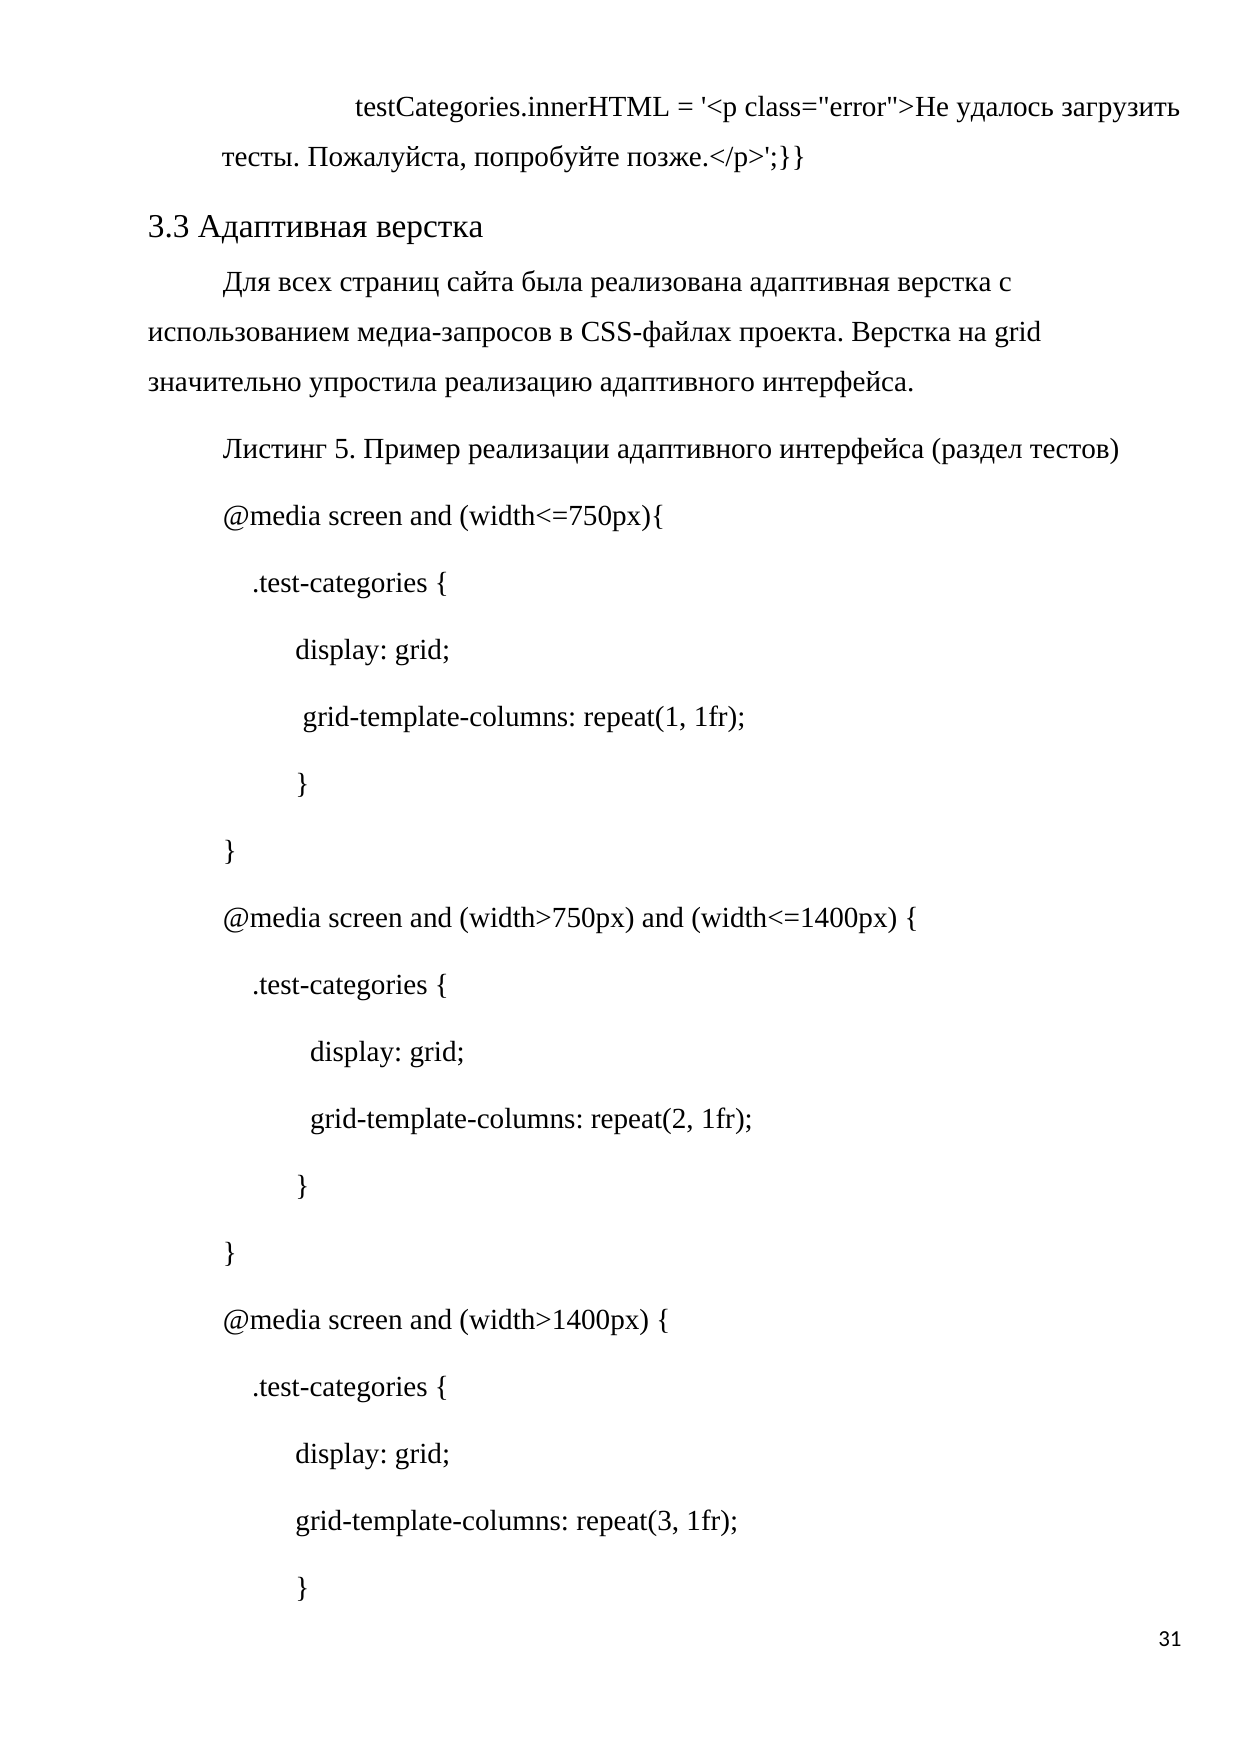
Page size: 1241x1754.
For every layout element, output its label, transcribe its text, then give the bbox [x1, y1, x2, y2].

text } [220, 1168, 1181, 1202]
text } [148, 833, 1181, 867]
text } [148, 1235, 1181, 1269]
text Листинг 5. Пример реализации адаптивного интерфейса (раздел тестов) [148, 432, 1181, 465]
text @media screen and (width>1400px) { [148, 1302, 1181, 1336]
text display: grid; [148, 1436, 1181, 1470]
text @media screen and (width<=750px){ [148, 498, 1181, 532]
text grid-template-columns: repeat(2, 1fr); [220, 1101, 1181, 1135]
text grid-template-columns: repeat(1, 1fr); [148, 699, 1181, 733]
text Для всех страниц сайта была реализована адаптивная верстка с использованием медиа-запросов в CSS-файлах проекта. Верстка на grid значительно упростила реализацию адаптивного интерфейса. [148, 264, 1181, 398]
text .test-categories { [148, 967, 1181, 1001]
text .test-categories { [148, 1369, 1181, 1403]
text testCategories.innerHTML = '<p class="error">Не удалось загрузить тесты. Пожалуйста, попробуйте позже.</p>';}} [222, 89, 1181, 172]
text display: grid; [148, 1034, 1181, 1068]
text } [220, 1570, 1181, 1604]
text .test-categories { [148, 566, 1181, 599]
subtitle 3.3 Адаптивная верстка [148, 206, 1181, 244]
text grid-template-columns: repeat(3, 1fr); [148, 1503, 1181, 1537]
text @media screen and (width>750px) and (width<=1400px) { [148, 900, 1181, 934]
text display: grid; [148, 632, 1181, 666]
text } [220, 766, 1181, 800]
